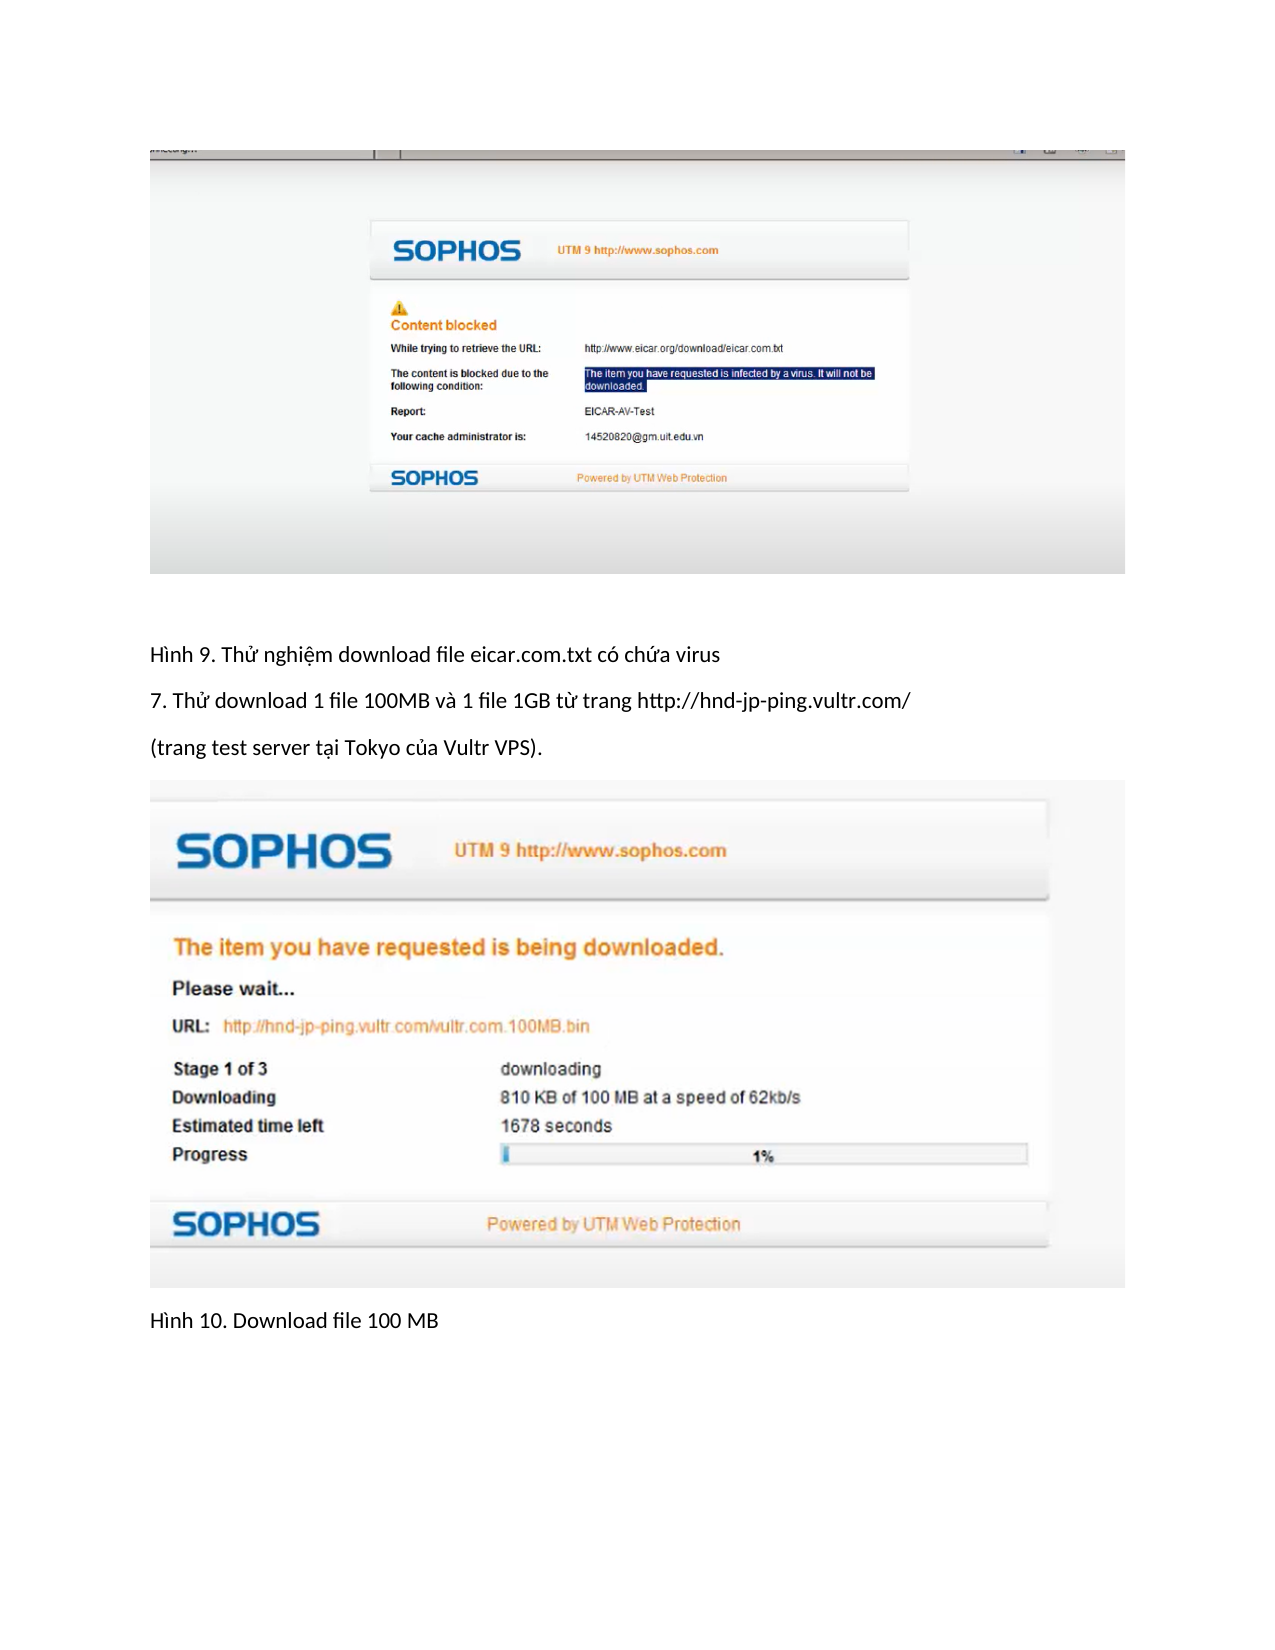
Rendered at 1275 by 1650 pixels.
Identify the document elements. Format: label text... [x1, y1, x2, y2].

picture [150, 780, 1125, 1288]
picture [150, 150, 1125, 574]
text 7. Thử download 1 file 100MB và 1 file 1GB từ trang http://hnd-jp-ping.vultr.com/ [150, 687, 1125, 715]
text (trang test server tại Tokyo của Vultr VPS). [150, 733, 1125, 762]
text Hình 10. Download file 100 MB [150, 1306, 1125, 1334]
text Hình 9. Thử nghiệm download file eicar.com.txt có chứa virus [150, 640, 1125, 668]
